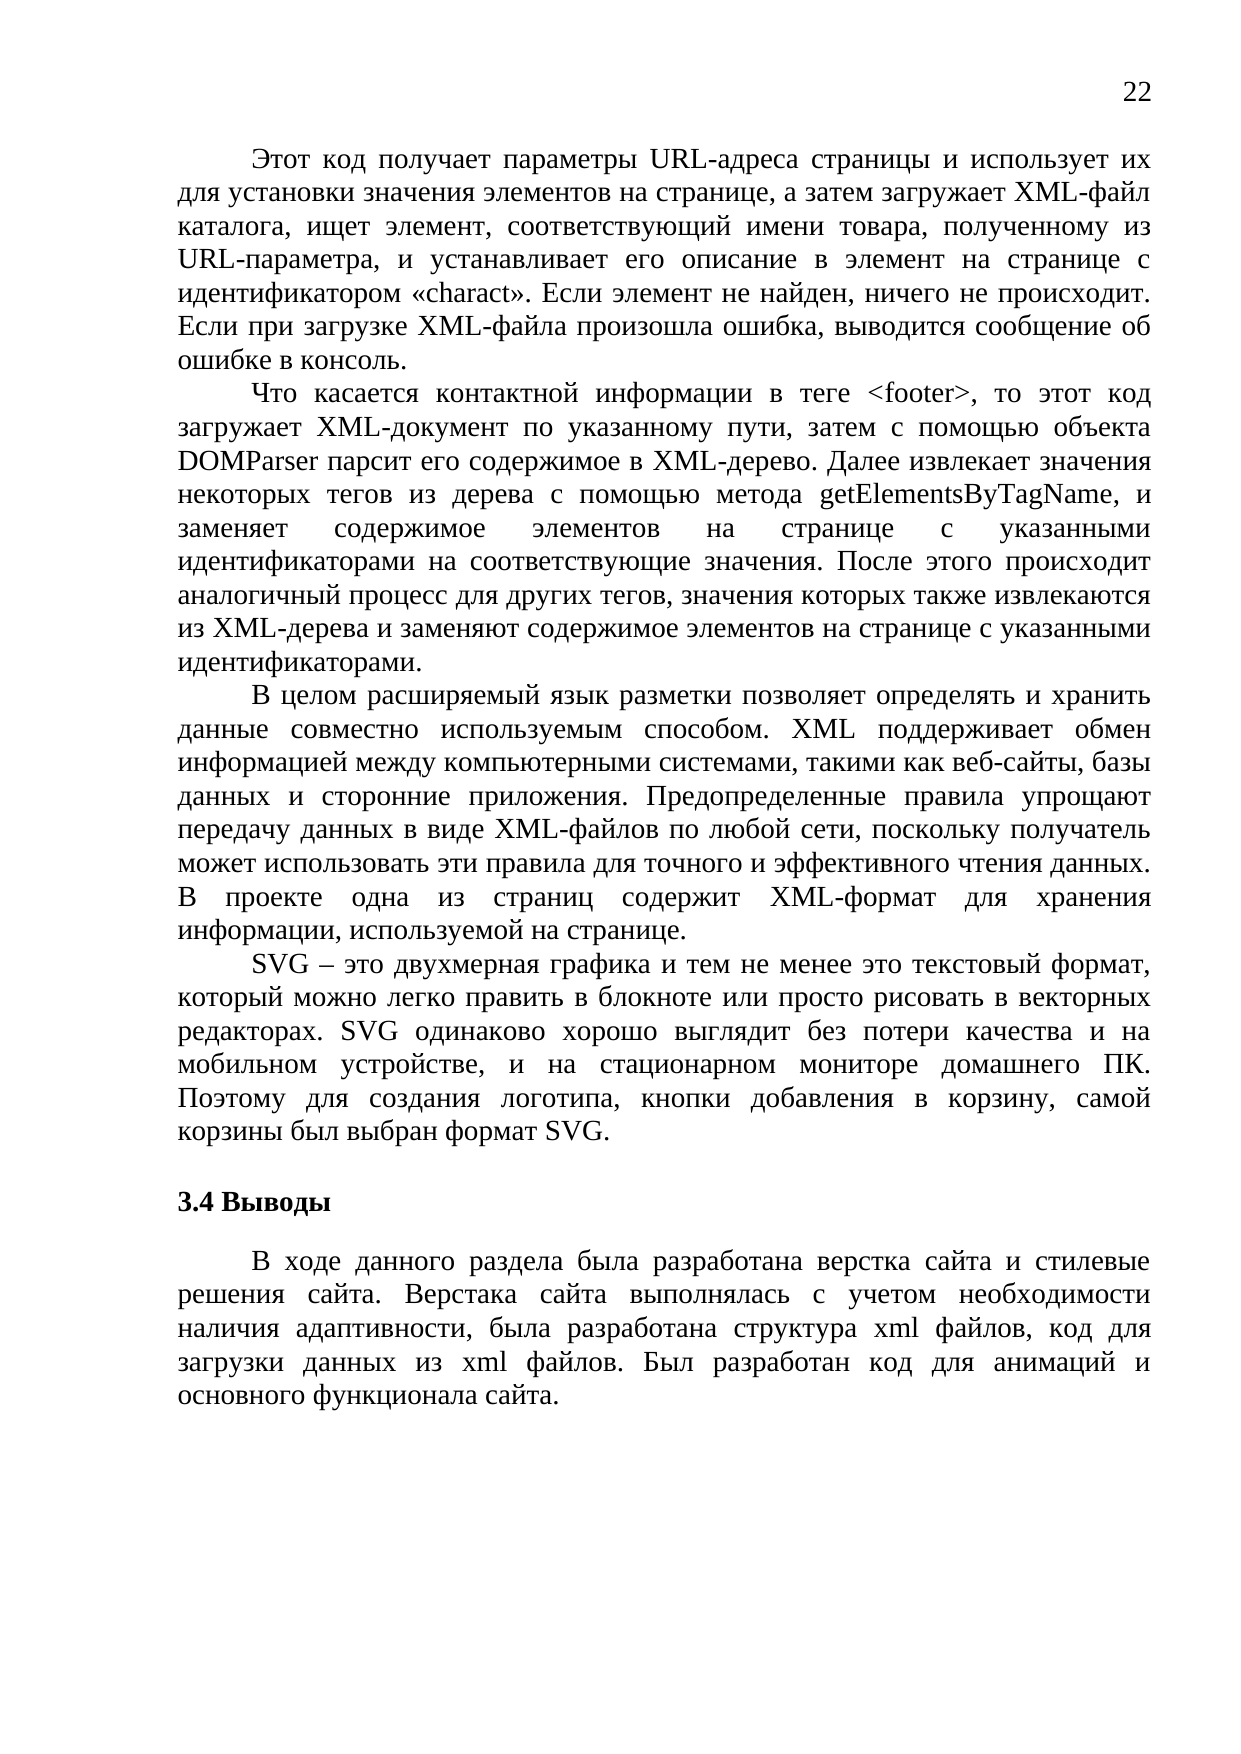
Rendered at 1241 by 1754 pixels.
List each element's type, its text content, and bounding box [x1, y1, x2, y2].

subtitle 3.4 Выводы [177, 1184, 1152, 1218]
text В целом расширяемый язык разметки позволяет определять и хранить данные совместно используемым способом. XML поддерживает обмен информацией между компьютерными системами, такими как веб-сайты, базы данных и сторонние приложения. Предопределенные правила упрощают передачу данных в виде XML-файлов по любой сети, поскольку получатель может использовать эти правила для точного и эффективного чтения данных. В проекте одна из страниц содержит XML-формат для хранения информации, используемой на странице. [177, 677, 1152, 946]
text Этот код получает параметры URL-адреса страницы и использует их для установки значения элементов на странице, а затем загружает XML-файл каталога, ищет элемент, соответствующий имени товара, полученному из URL-параметра, и устанавливает его описание в элемент на странице с идентификатором «charact». Если элемент не найден, ничего не происходит. Если при загрузке XML-файла произошла ошибка, выводится сообщение об ошибке в консоль. [177, 141, 1152, 376]
text SVG – это двухмерная графика и тем не менее это текстовый формат, который можно легко править в блокноте или просто рисовать в векторных редакторах. SVG одинаково хорошо выглядит без потери качества и на мобильном устройстве, и на стационарном мониторе домашнего ПК. Поэтому для создания логотипа, кнопки добавления в корзину, самой корзины был выбран формат SVG. [177, 946, 1152, 1147]
text В ходе данного раздела была разработана верстка сайта и стилевые решения сайта. Верстака сайта выполнялась с учетом необходимости наличия адаптивности, была разработана структура xml файлов, код для загрузки данных из xml файлов. Был разработан код для анимаций и основного функционала сайта. [177, 1243, 1152, 1411]
text Что касается контактной информации в теге <footer>, то этот код загружает XML-документ по указанному пути, затем с помощью объекта DOMParser парсит его содержимое в XML-дерево. Далее извлекает значения некоторых тегов из дерева с помощью метода getElementsByTagName, и заменяет содержимое элементов на странице с указанными идентификаторами на соответствующие значения. После этого происходит аналогичный процесс для других тегов, значения которых также извлекаются из XML-дерева и заменяют содержимое элементов на странице с указанными идентификаторами. [177, 376, 1152, 677]
